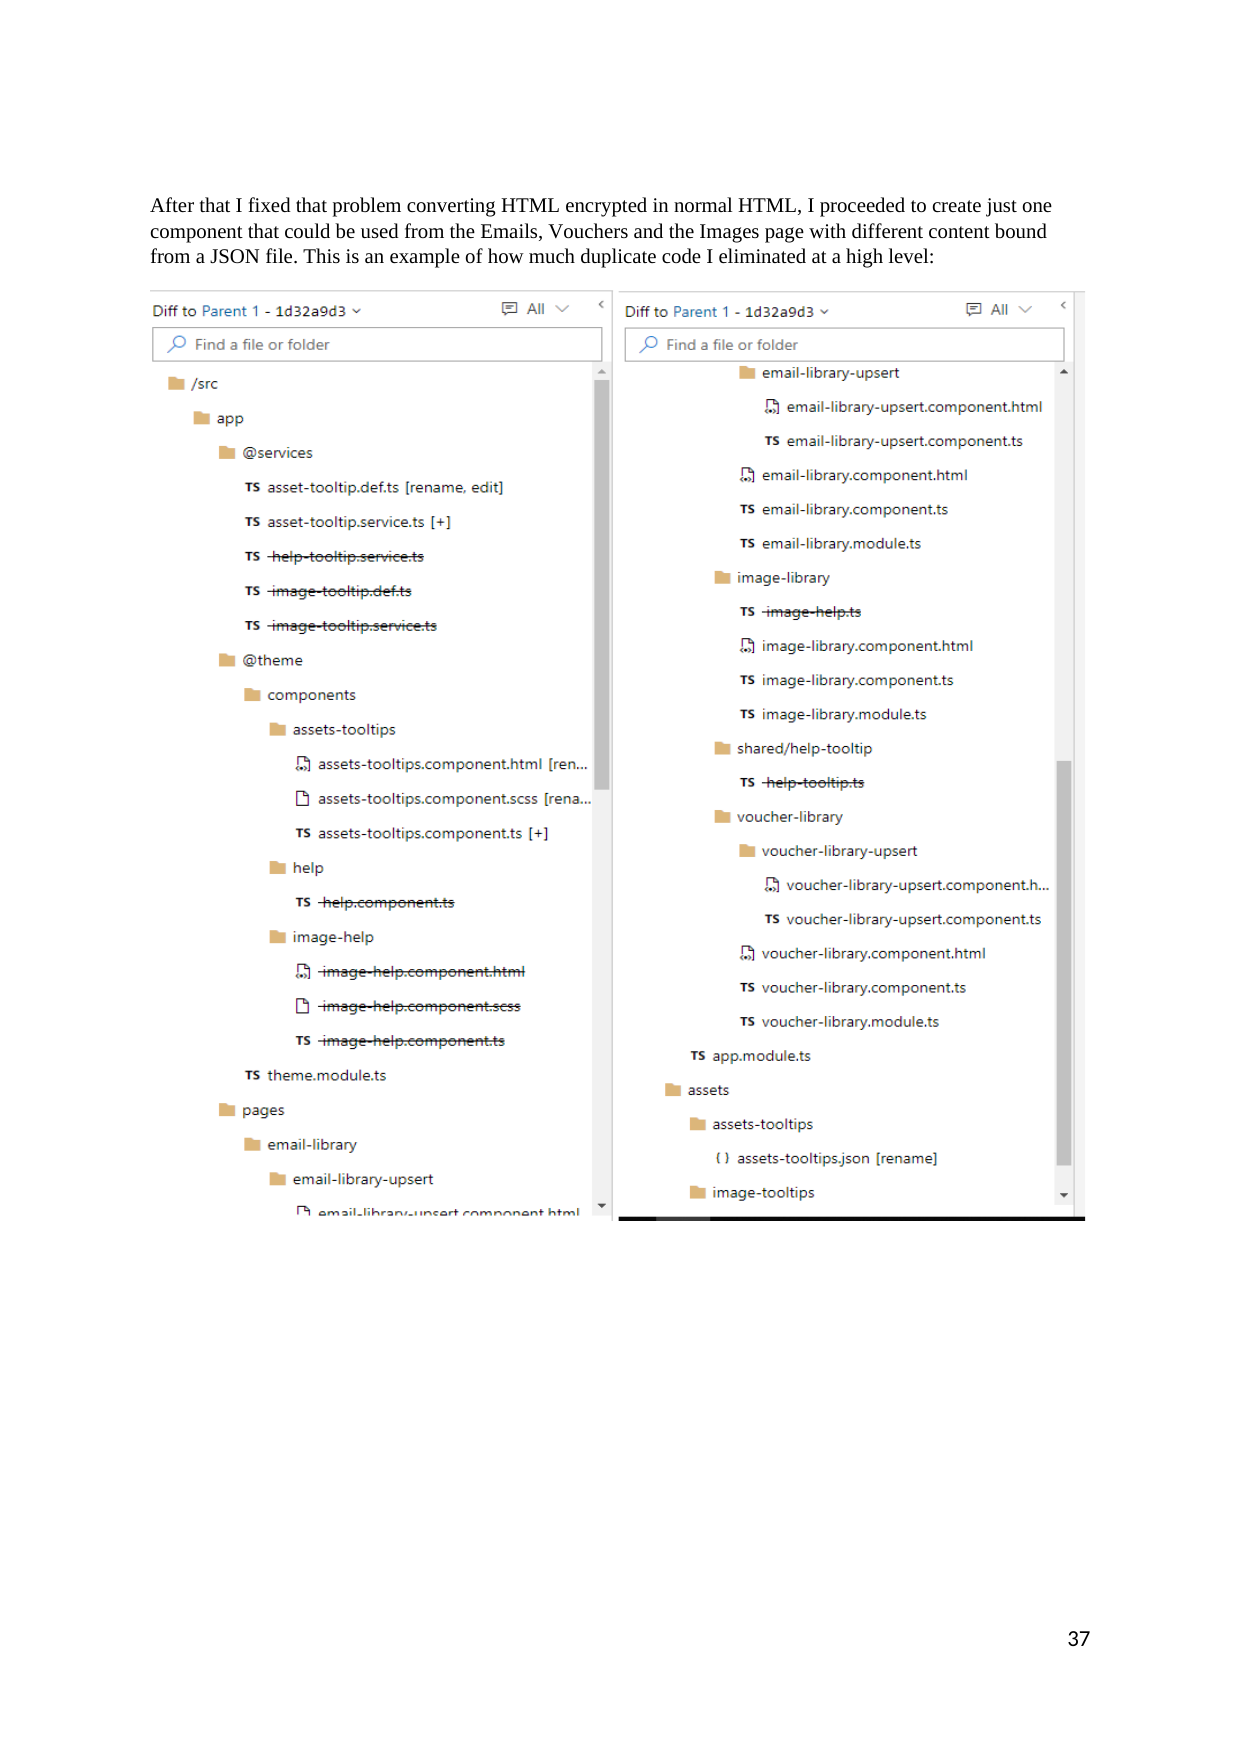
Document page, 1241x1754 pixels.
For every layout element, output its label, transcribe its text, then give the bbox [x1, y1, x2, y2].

picture [618, 287, 1086, 1221]
text After that I fixed that problem converting HTML encrypted in normal HTML, I proceeded to create just one component that could be used from the Emails, Vouchers and the Images page with different content bound from a JSON file. This is an example of how much duplicate code I eliminated at a high level: [150, 193, 1090, 268]
picture [150, 287, 614, 1221]
